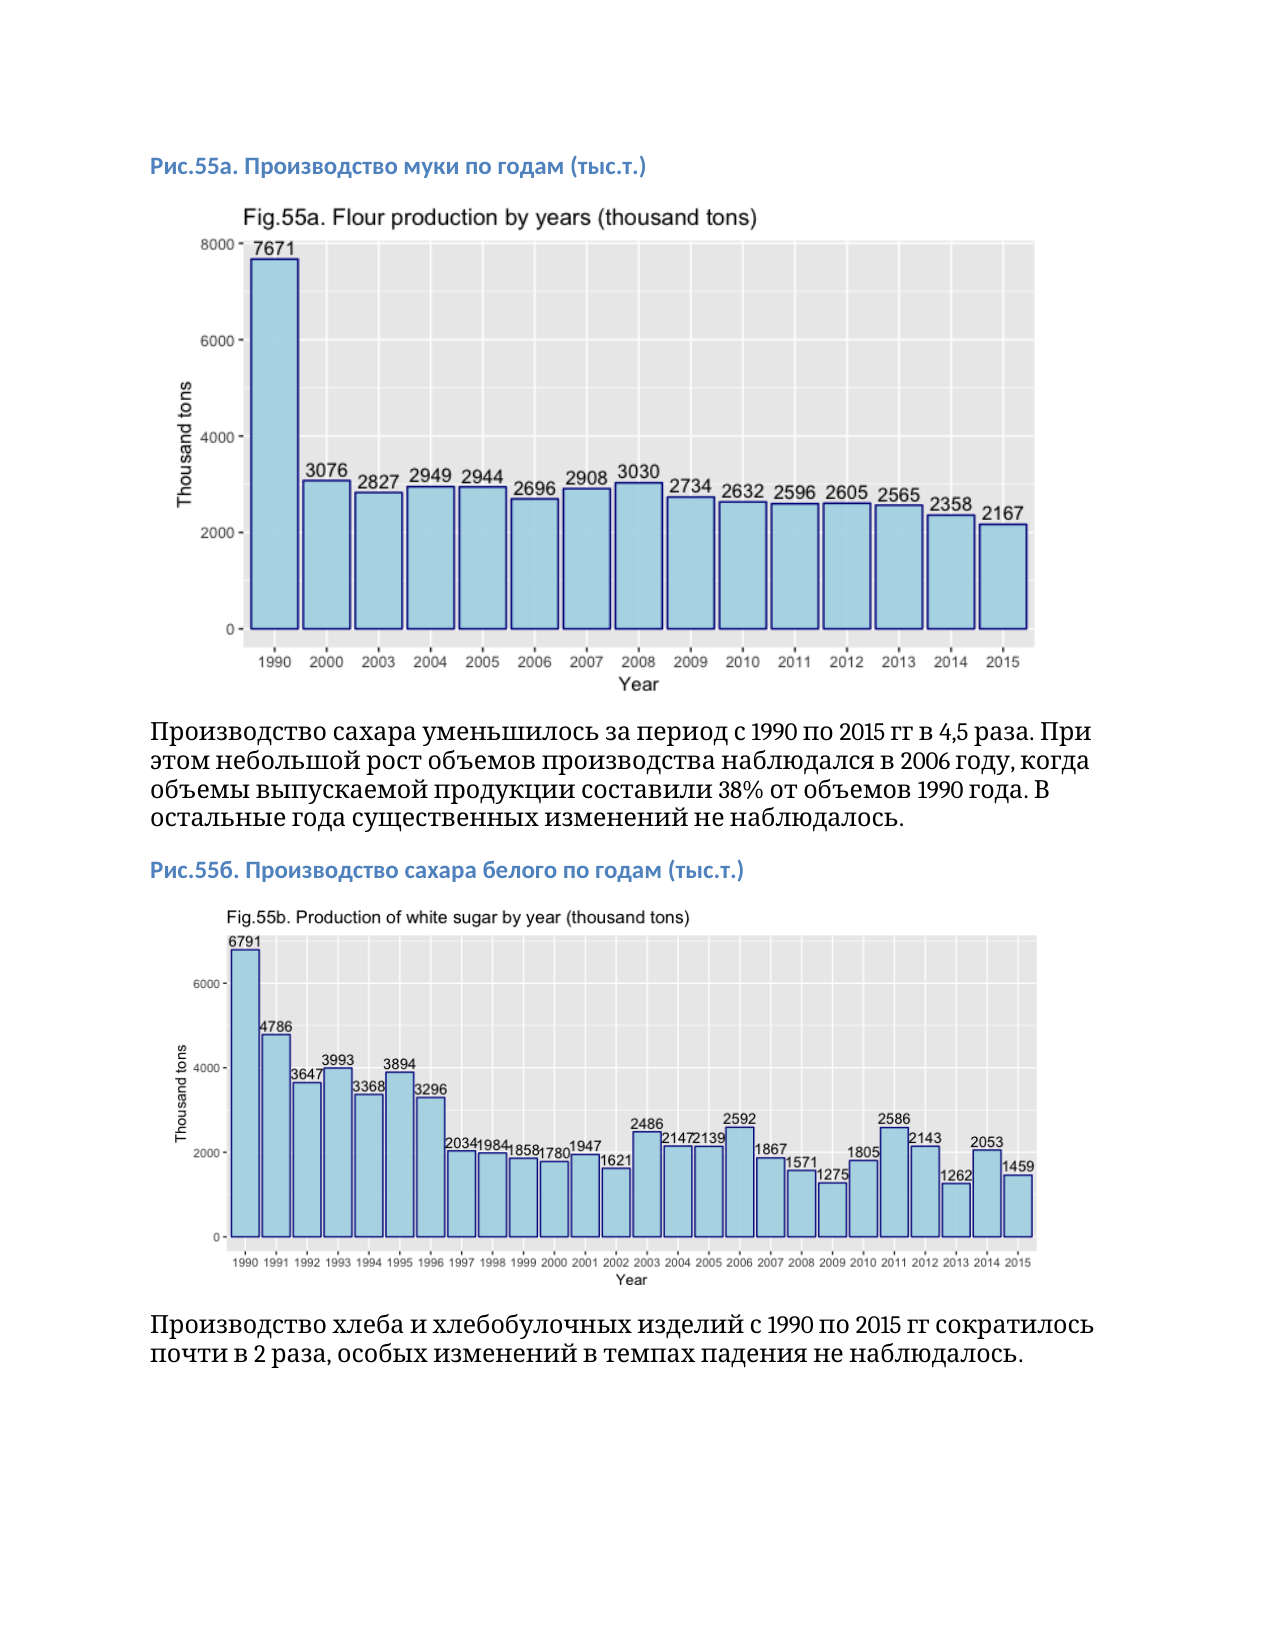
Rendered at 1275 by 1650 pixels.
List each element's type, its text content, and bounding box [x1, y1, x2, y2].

text Производство сахара уменьшилось за период с 1990 по 2015 гг в 4,5 раза. При этом небольшой рост объемов производства наблюдался в 2006 году, когда объемы выпускаемой продукции составили 38% от объемов 1990 года. В остальные года существенных изменений не наблюдалось. [150, 718, 1125, 833]
picture [168, 199, 1044, 700]
picture [168, 903, 1044, 1292]
subtitle Рис.55а. Производство муки по годам (тыс.т.) [150, 150, 1125, 181]
subtitle Рис.55б. Производство сахара белого по годам (тыс.т.) [150, 854, 1125, 884]
text Производство хлеба и хлебобулочных изделий с 1990 по 2015 гг сократилось почти в 2 раза, особых изменений в темпах падения не наблюдалось. [150, 1311, 1125, 1368]
